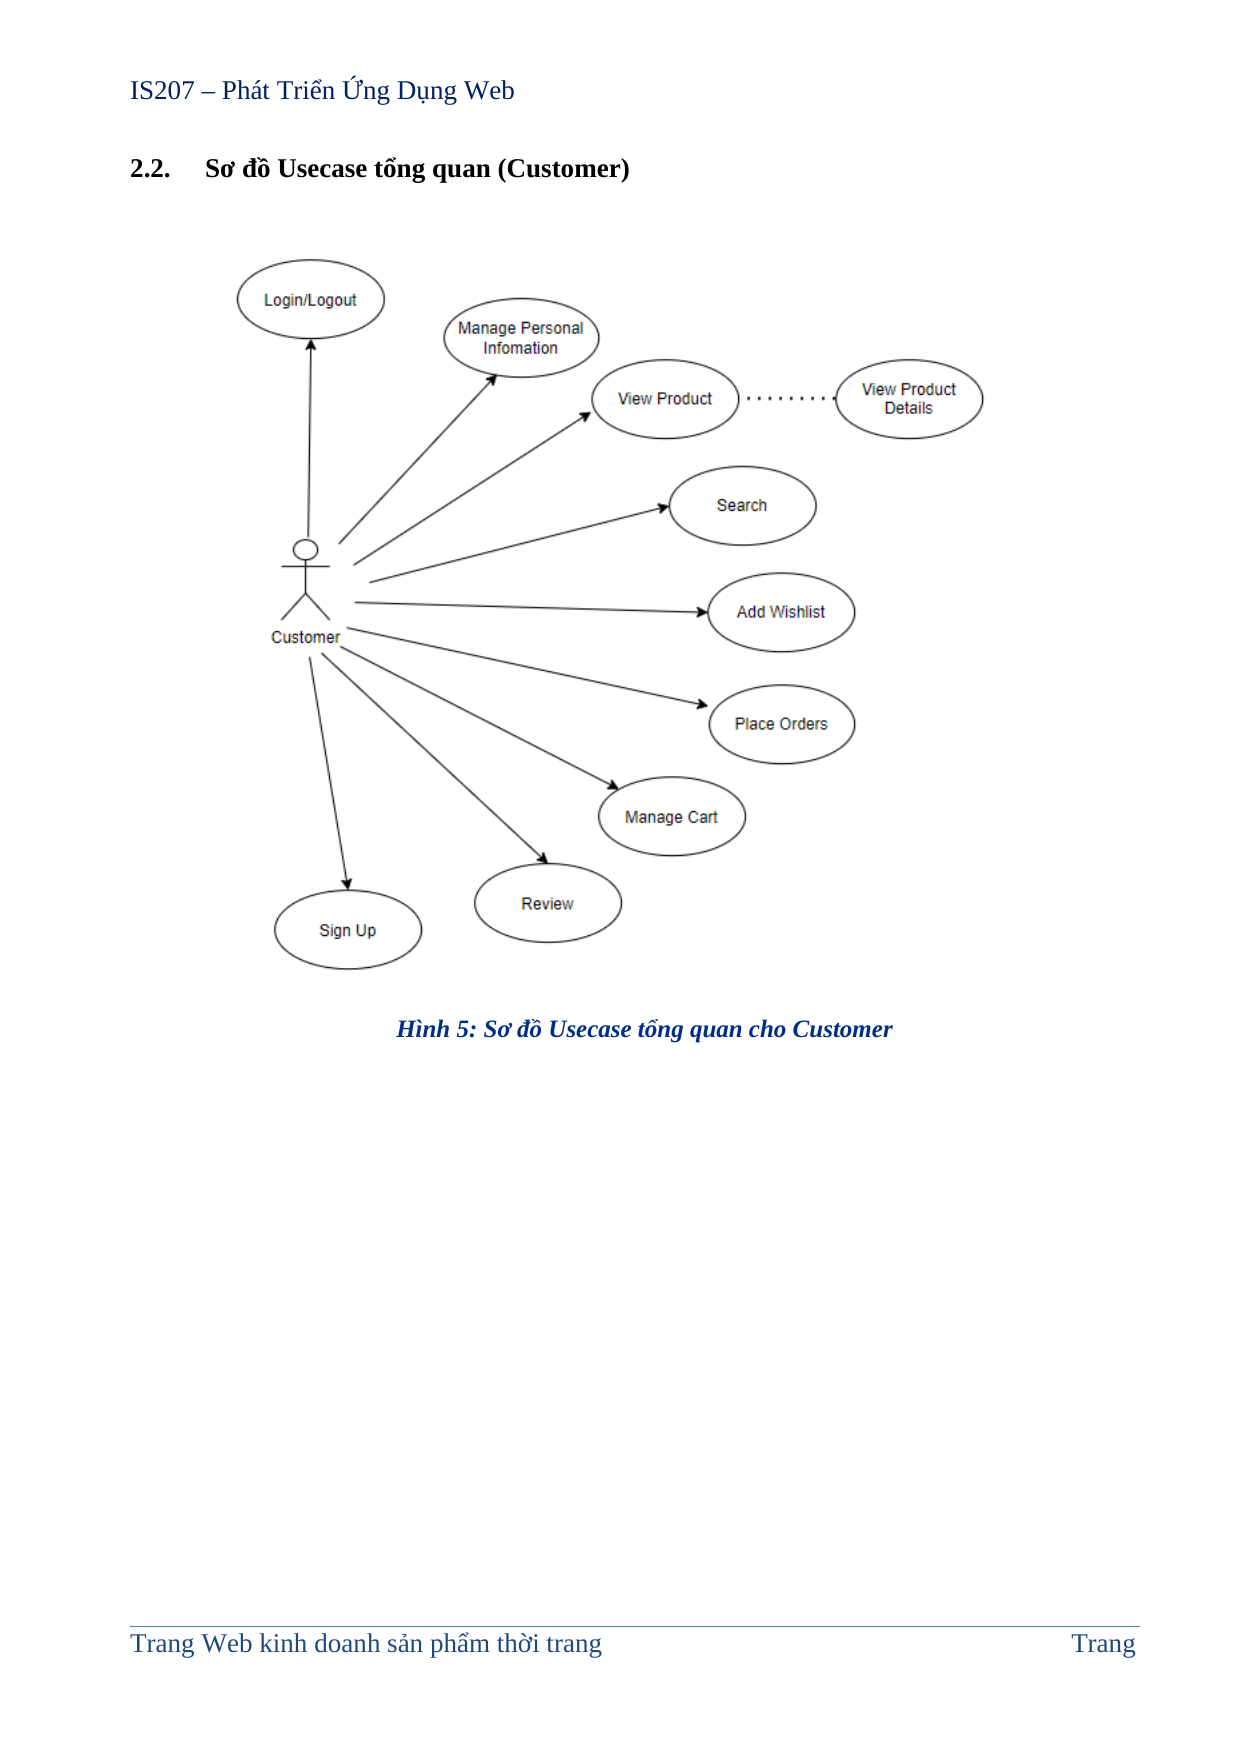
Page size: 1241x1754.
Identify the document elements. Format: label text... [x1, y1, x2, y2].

subtitle Sơ đồ Usecase tổng quan (Customer) [130, 152, 1140, 183]
picture [129, 198, 1146, 999]
